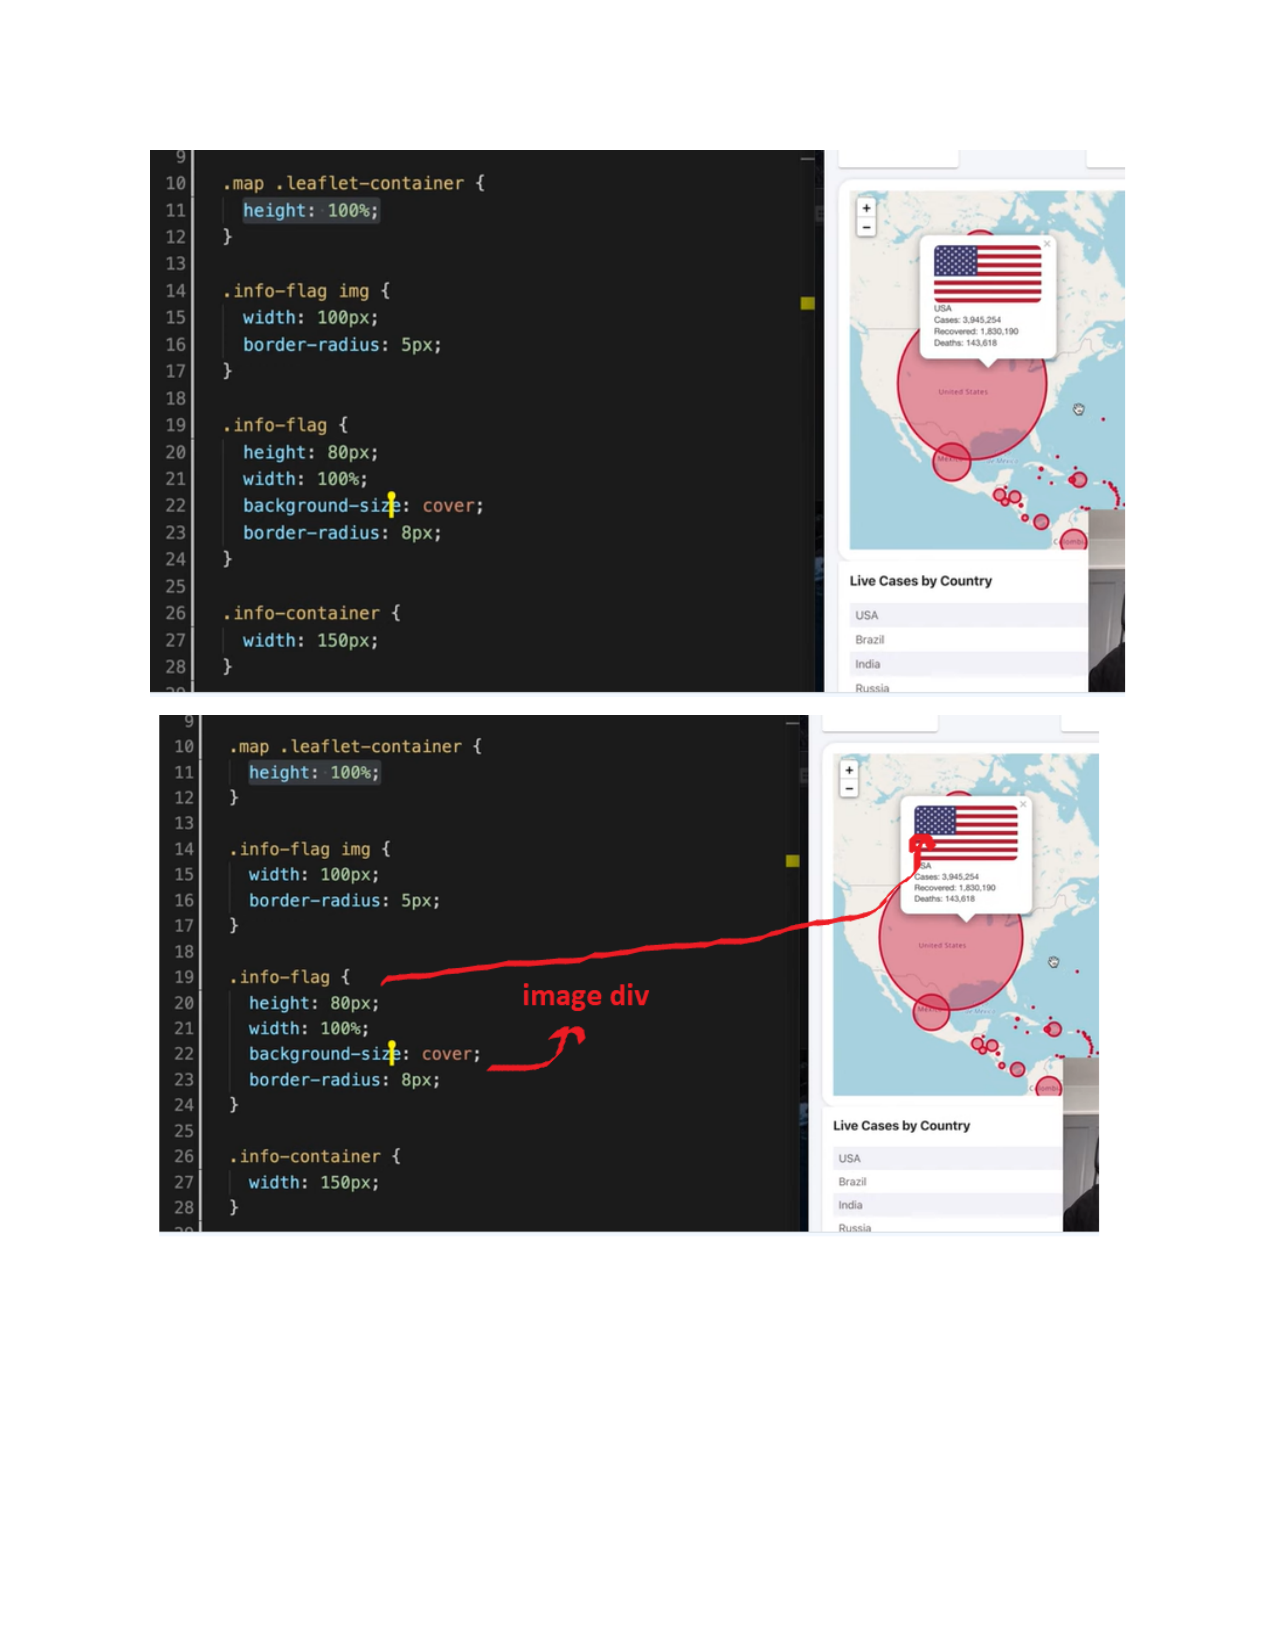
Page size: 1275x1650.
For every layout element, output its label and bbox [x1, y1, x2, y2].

picture [150, 150, 1125, 697]
picture [150, 715, 1125, 1241]
